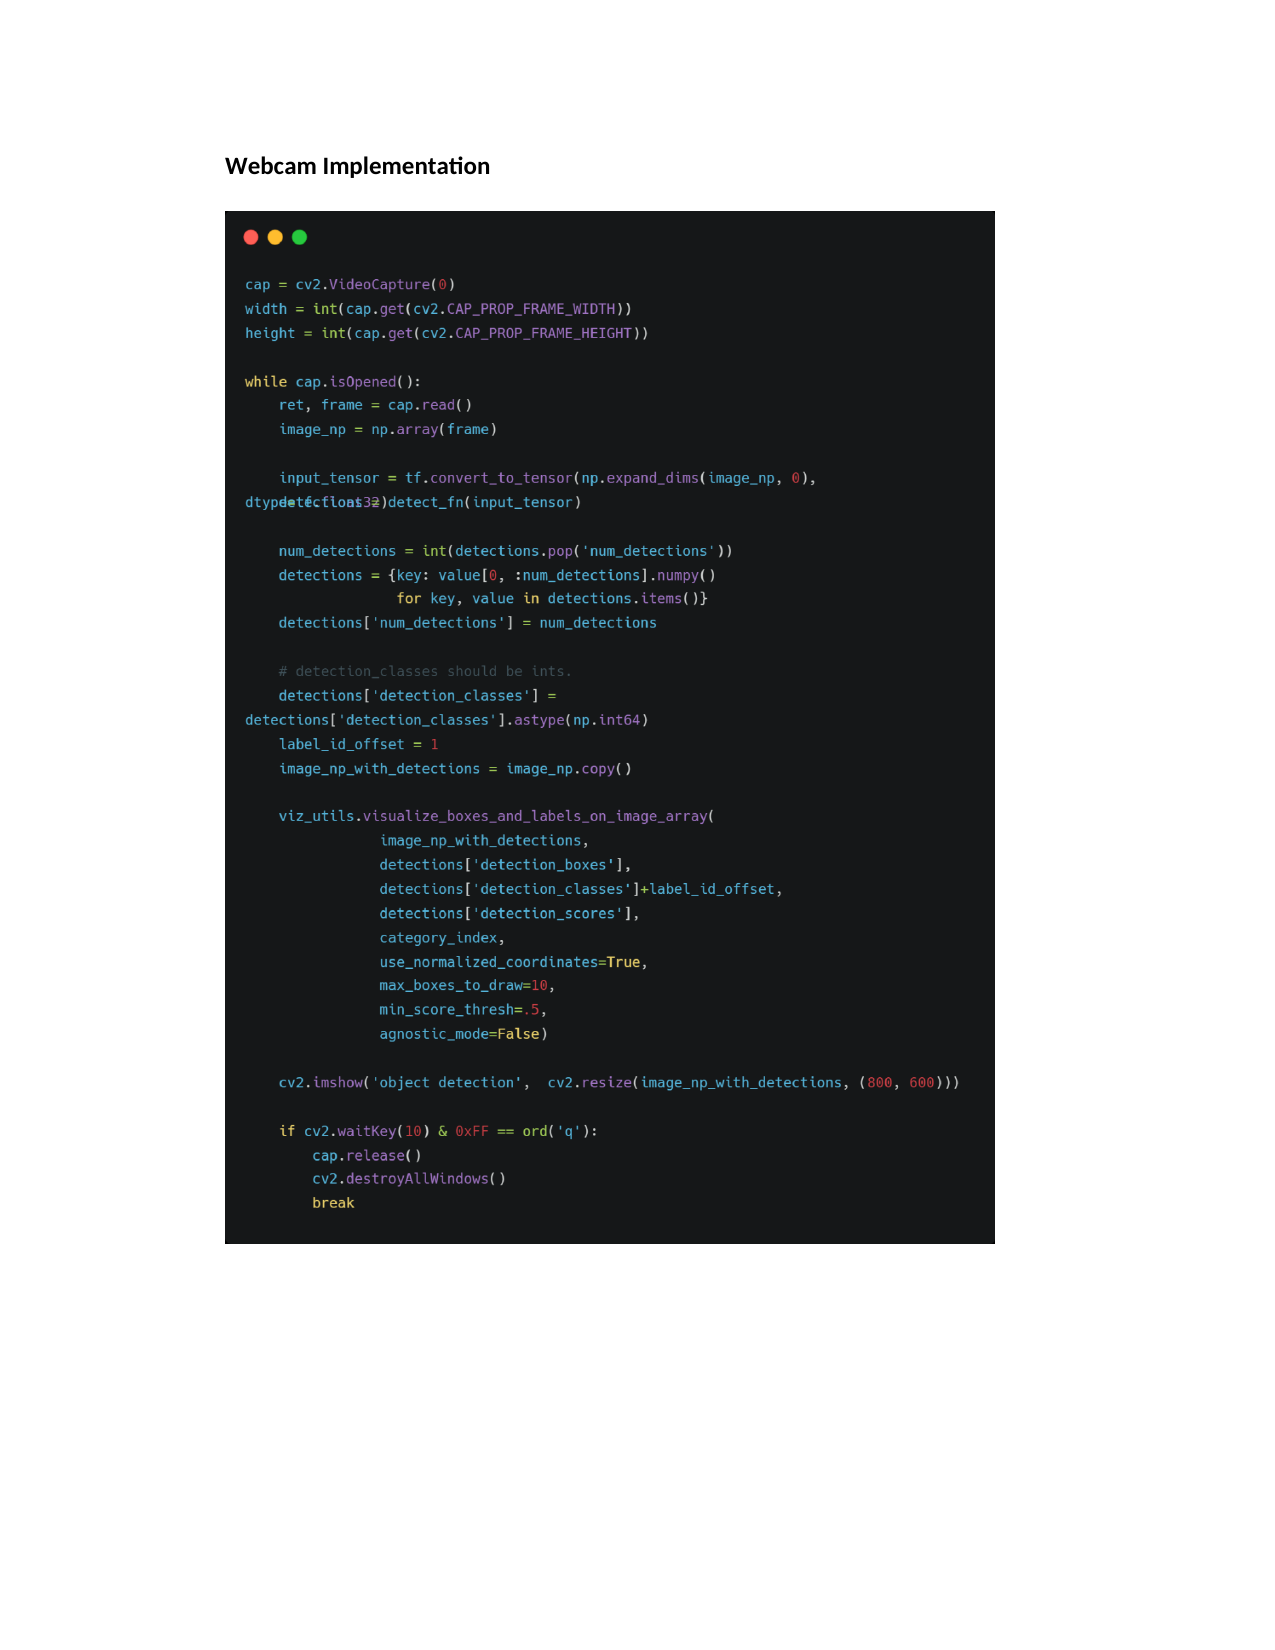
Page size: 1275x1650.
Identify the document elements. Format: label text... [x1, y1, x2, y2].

picture [225, 211, 995, 1244]
list Webcam Implementation [225, 150, 1125, 181]
